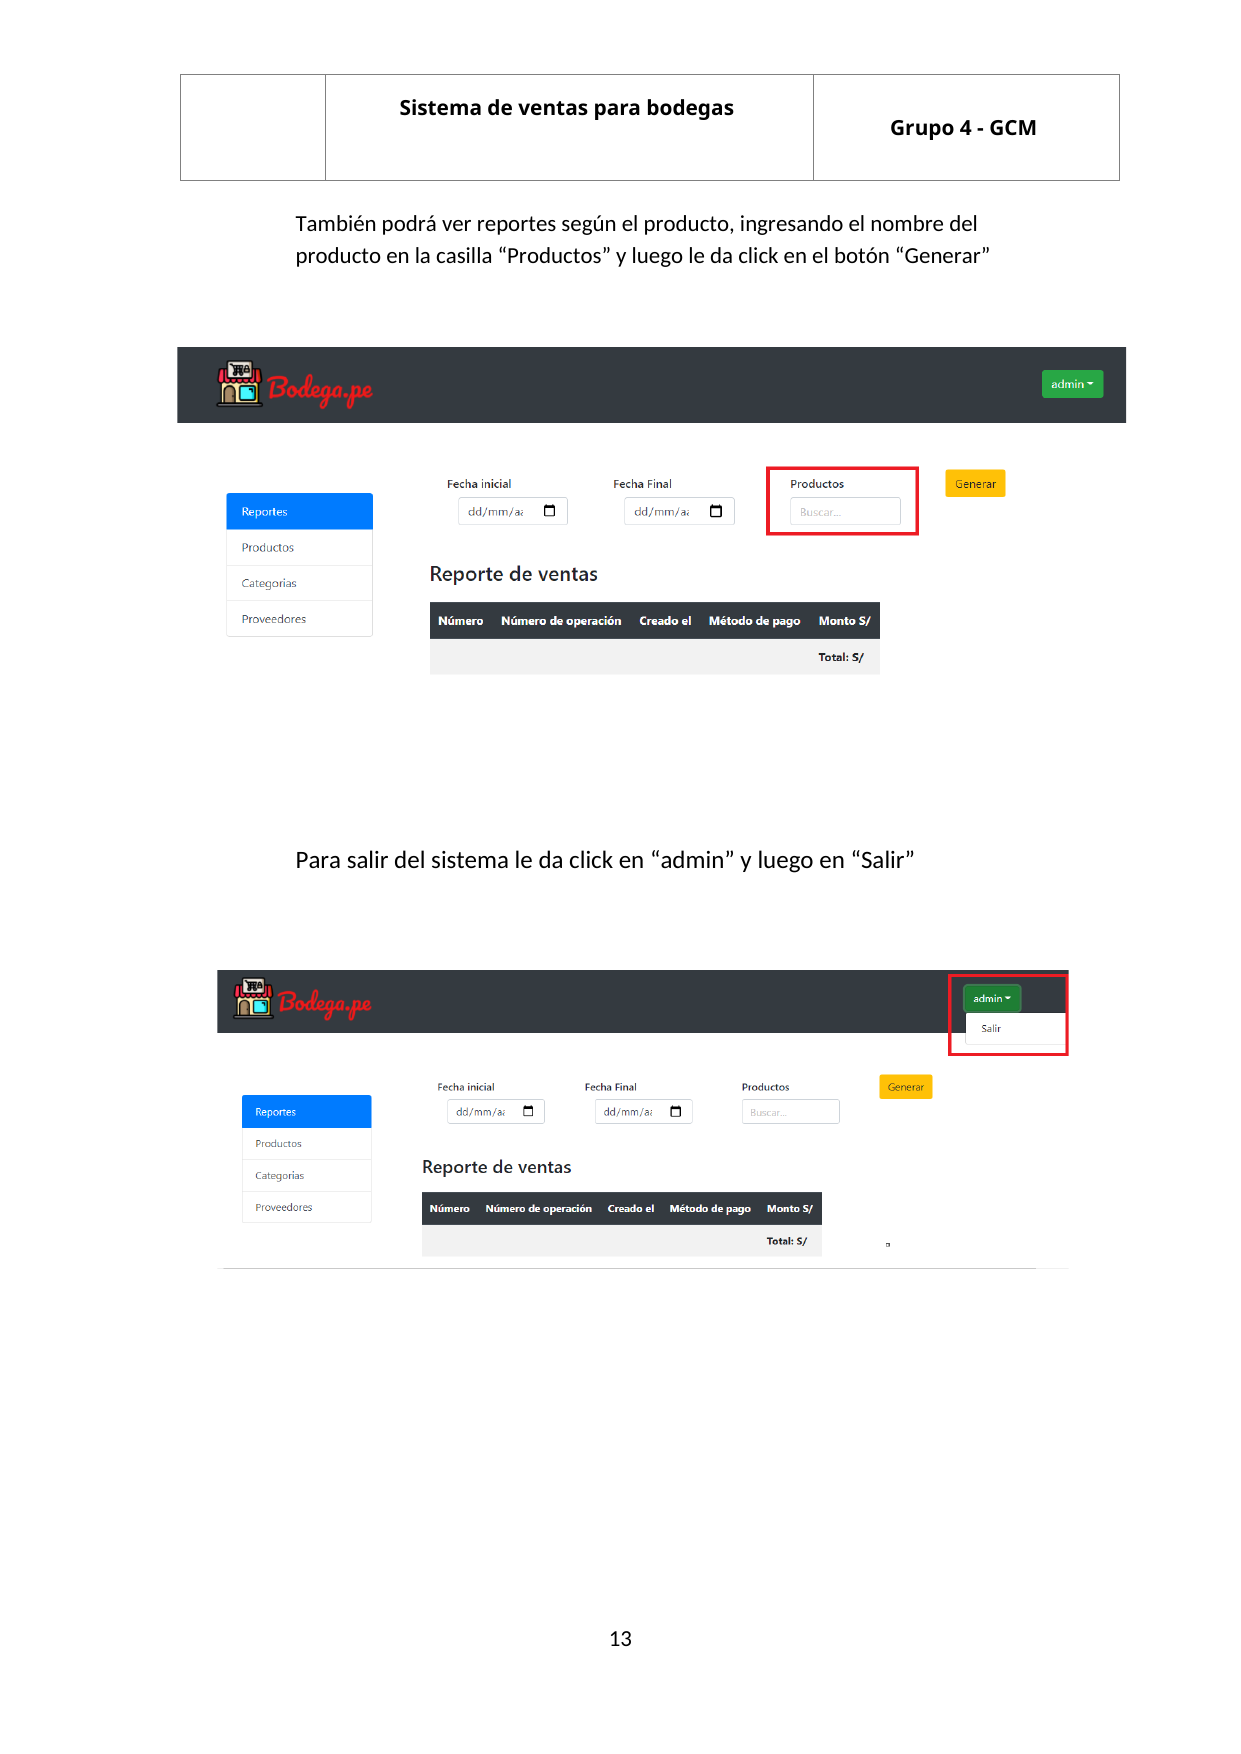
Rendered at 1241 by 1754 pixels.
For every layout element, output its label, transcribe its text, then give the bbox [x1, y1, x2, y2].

picture [217, 970, 1069, 1269]
list También podrá ver reportes según el producto, ingresando el nombre del producto en la casilla “Productos” y luego le da click en el botón “Generar” [295, 209, 1063, 269]
picture [177, 347, 1127, 723]
list Para salir del sistema le da click en “admin” y luego en “Salir” [295, 844, 1063, 874]
